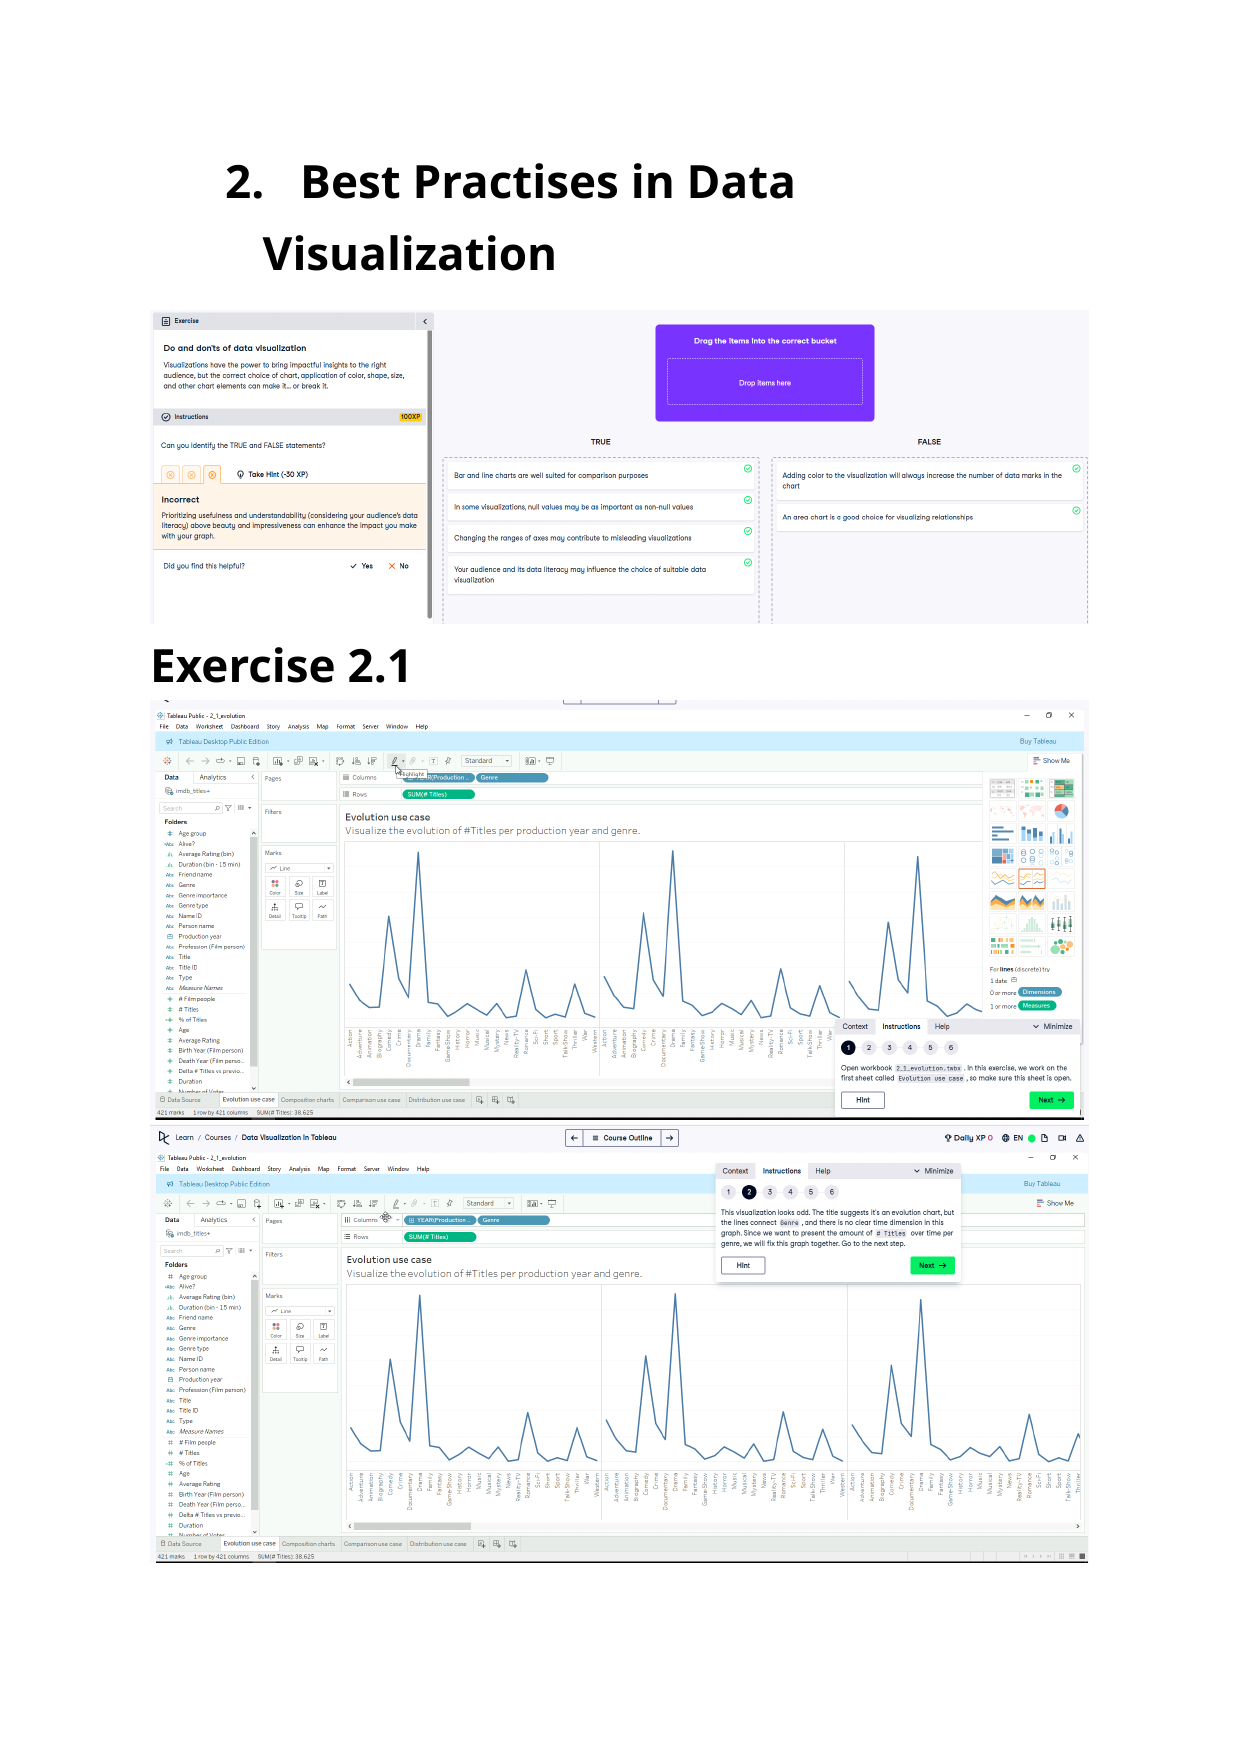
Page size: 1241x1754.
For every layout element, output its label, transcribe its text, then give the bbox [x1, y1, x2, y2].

list Best Practises in Data Visualization [225, 150, 1090, 284]
picture [150, 700, 1089, 1120]
picture [150, 310, 1089, 624]
picture [150, 1124, 1089, 1563]
